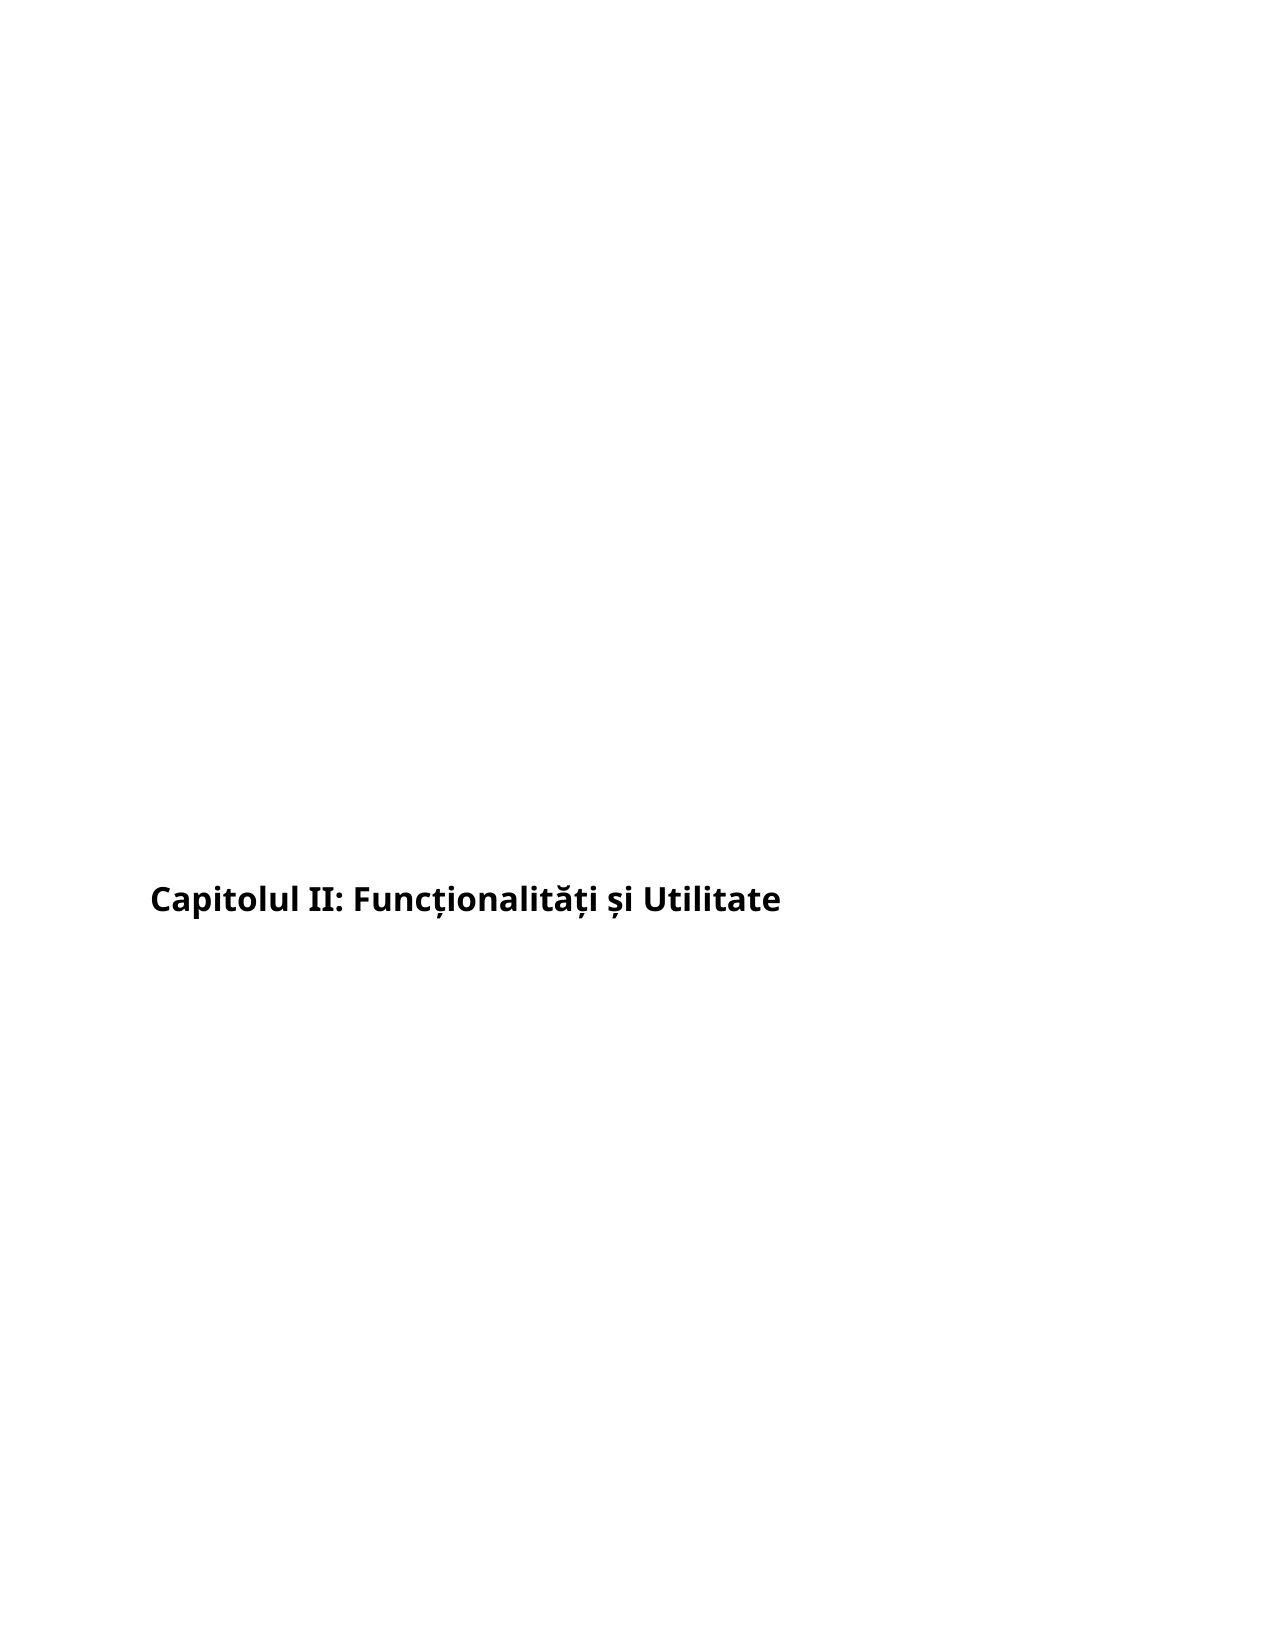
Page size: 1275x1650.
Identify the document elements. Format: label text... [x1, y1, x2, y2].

text Capitolul II: Funcționalități și Utilitate [150, 876, 1125, 921]
